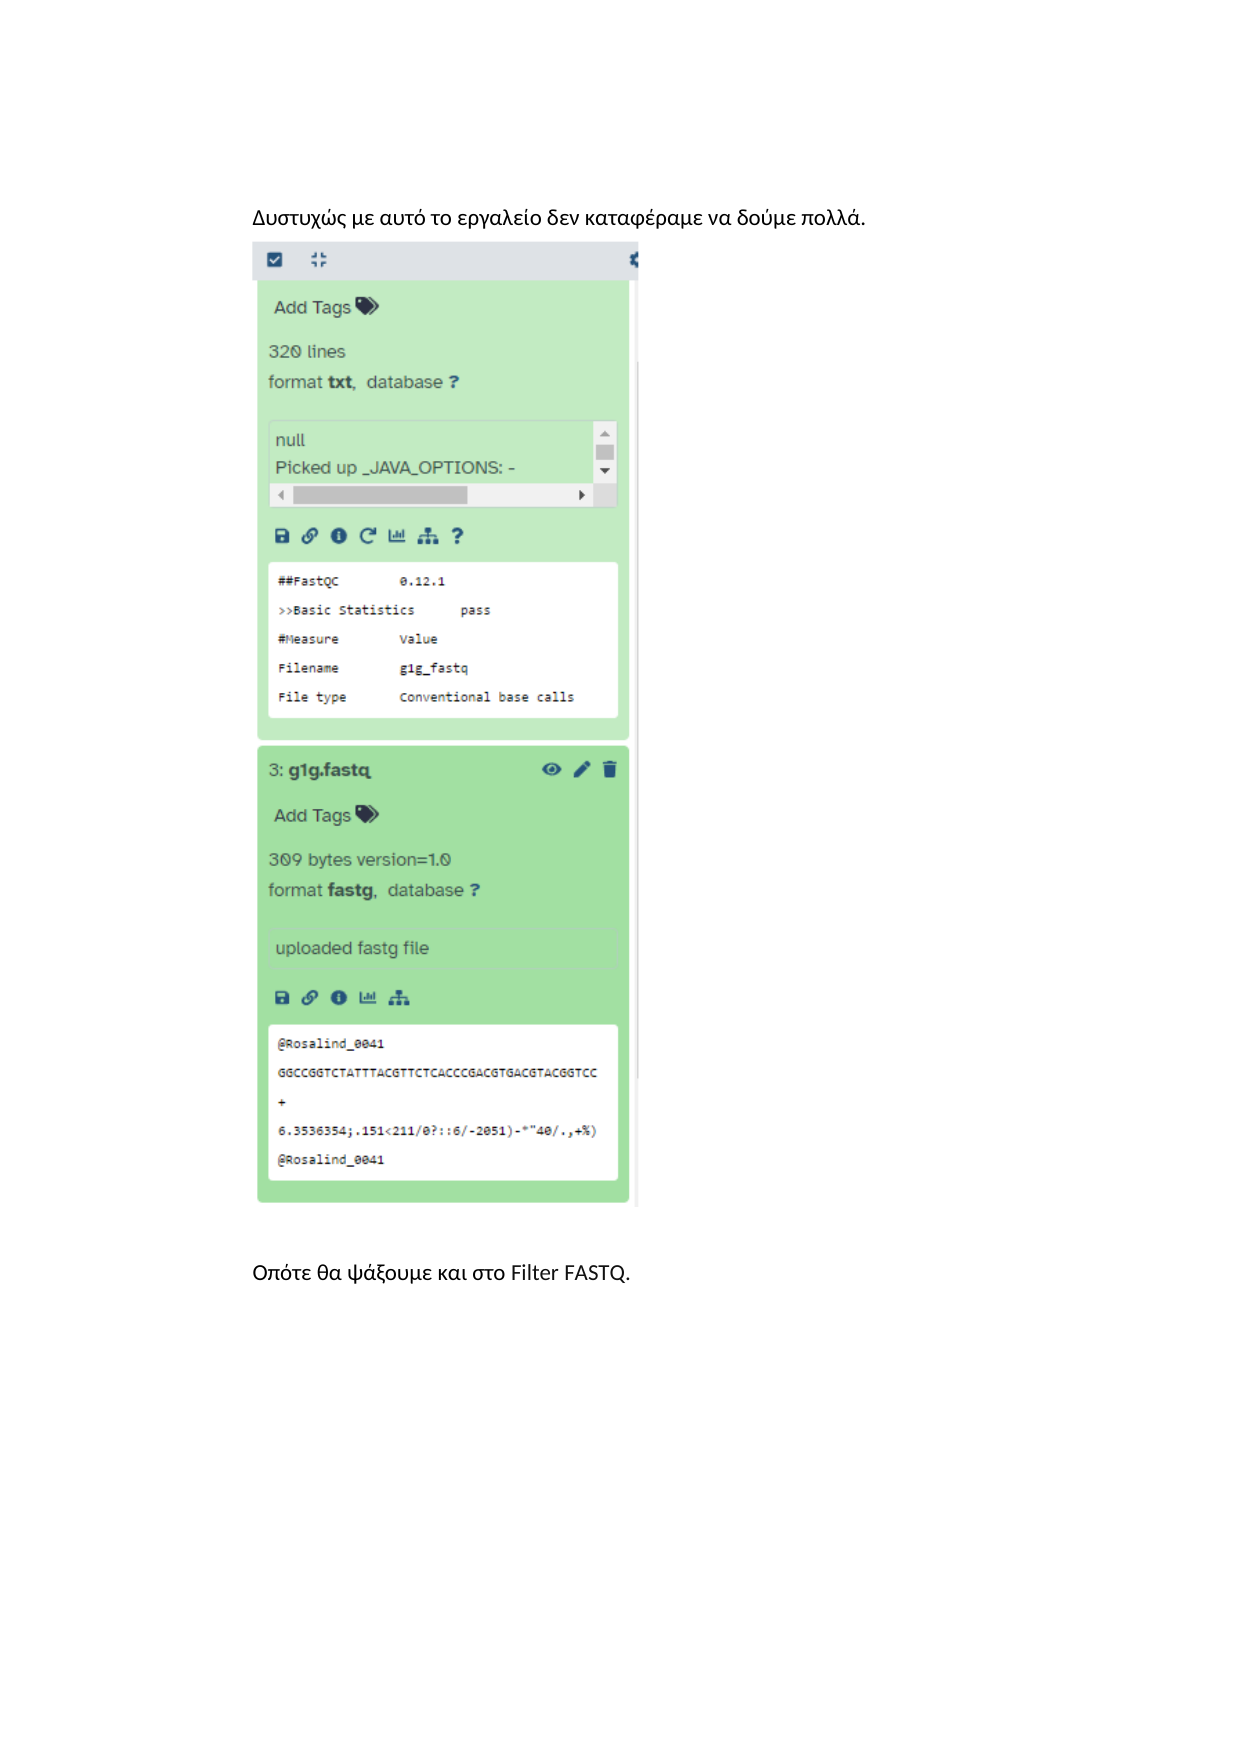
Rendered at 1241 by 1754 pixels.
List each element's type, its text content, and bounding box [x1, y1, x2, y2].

picture [252, 235, 639, 1207]
list Οπότε θα ψάξουμε και στο Filter FASTQ. [252, 1258, 1122, 1286]
list Δυστυχώς με αυτό το εργαλείο δεν καταφέραμε να δούμε πολλά. [252, 203, 1122, 232]
